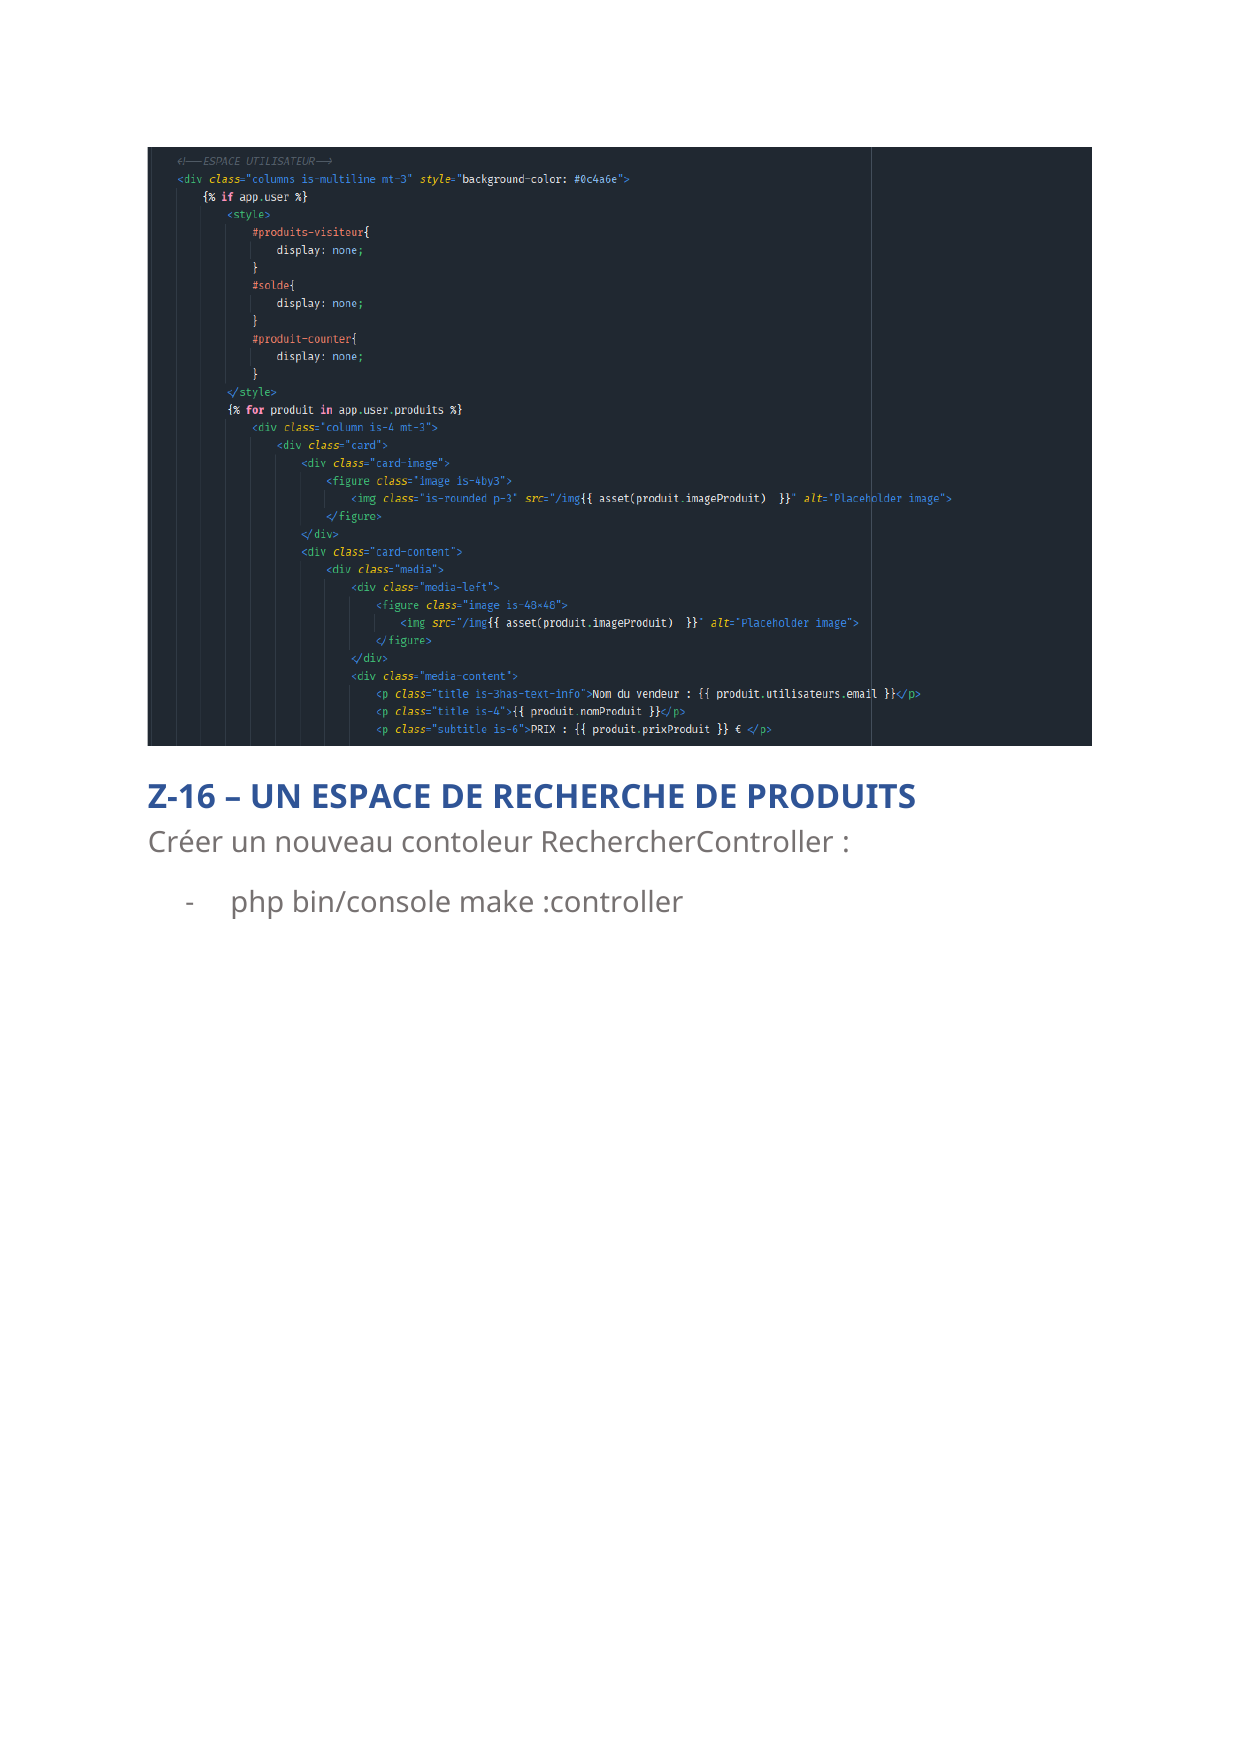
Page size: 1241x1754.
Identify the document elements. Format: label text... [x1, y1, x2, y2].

text Créer un nouveau contoleur RechercherController : [148, 821, 1093, 861]
list php bin/console make :controller [185, 881, 1093, 921]
picture [147, 147, 1092, 746]
subtitle Z-16 – UN ESPACE DE RECHERCHE DE PRODUITS [148, 772, 1093, 818]
